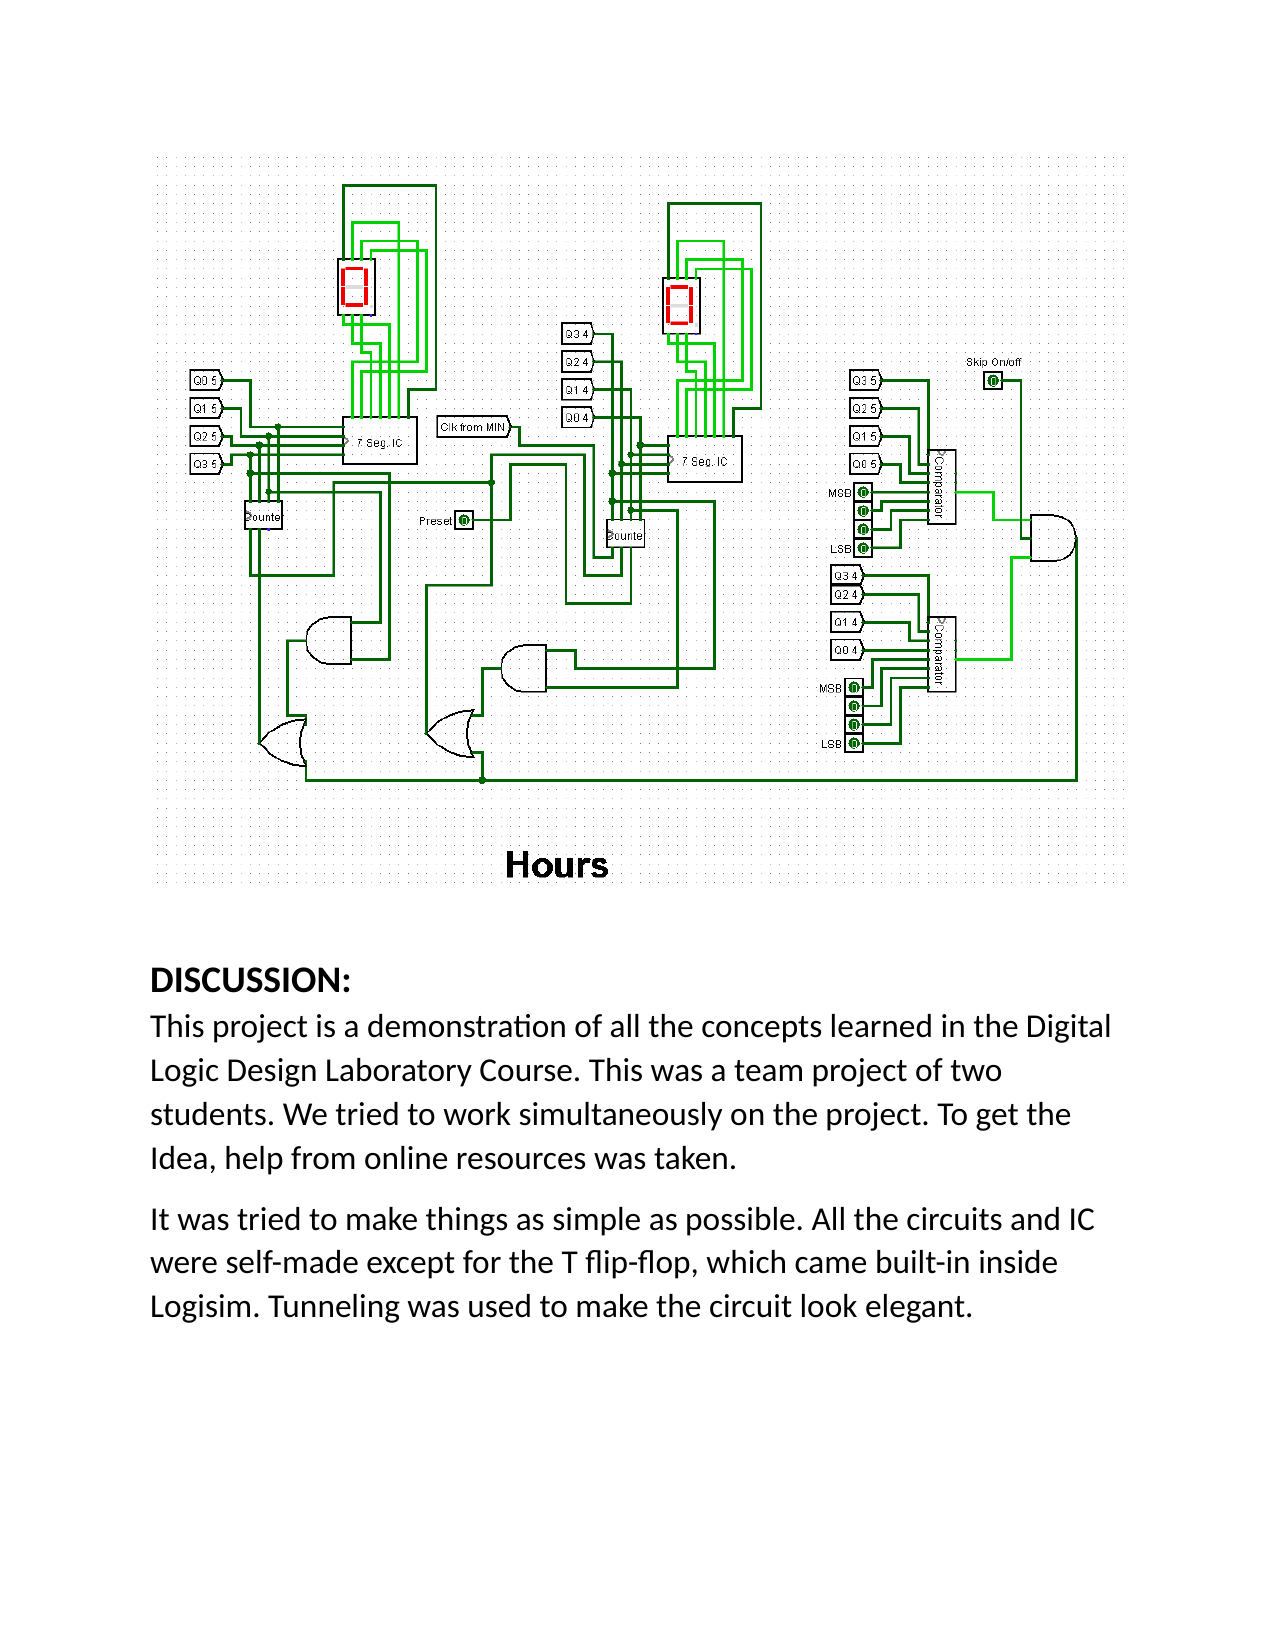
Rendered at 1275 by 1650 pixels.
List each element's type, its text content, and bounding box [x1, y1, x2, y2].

text DISCUSSION: This project is a demonstration of all the concepts learned in the Digital Logic Design Laboratory Course. This was a team project of two students. We tried to work simultaneously on the project. To get the Idea, help from online resources was taken. [150, 956, 1125, 1178]
text It was tried to make things as simple as possible. All the circuits and IC were self-made except for the T flip-flop, which came built-in inside Logisim. Tunneling was used to make the circuit look elegant. [150, 1197, 1125, 1326]
picture [150, 150, 1125, 891]
